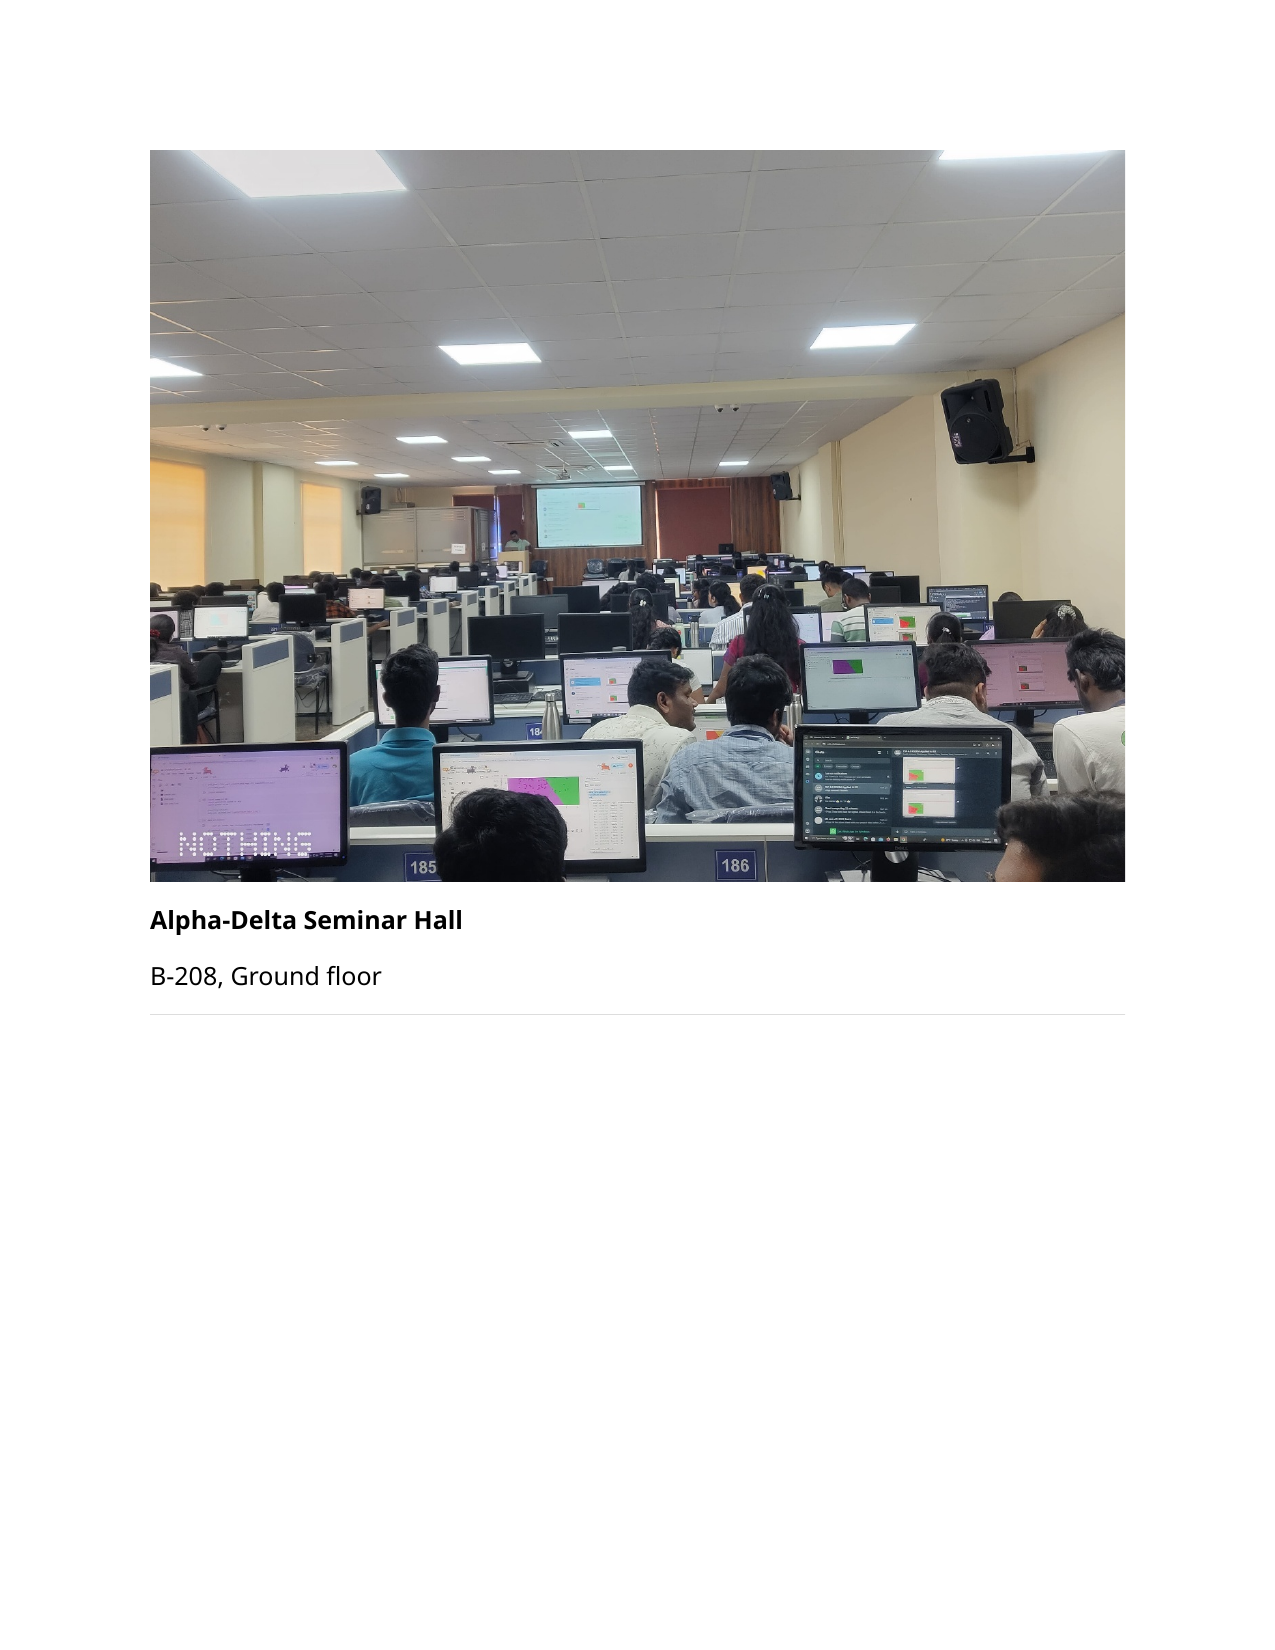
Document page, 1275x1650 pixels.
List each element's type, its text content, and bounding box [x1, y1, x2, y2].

text B-208, Ground floor [150, 959, 1125, 993]
text Alpha-Delta Seminar Hall [150, 903, 1125, 937]
picture [150, 150, 1125, 882]
